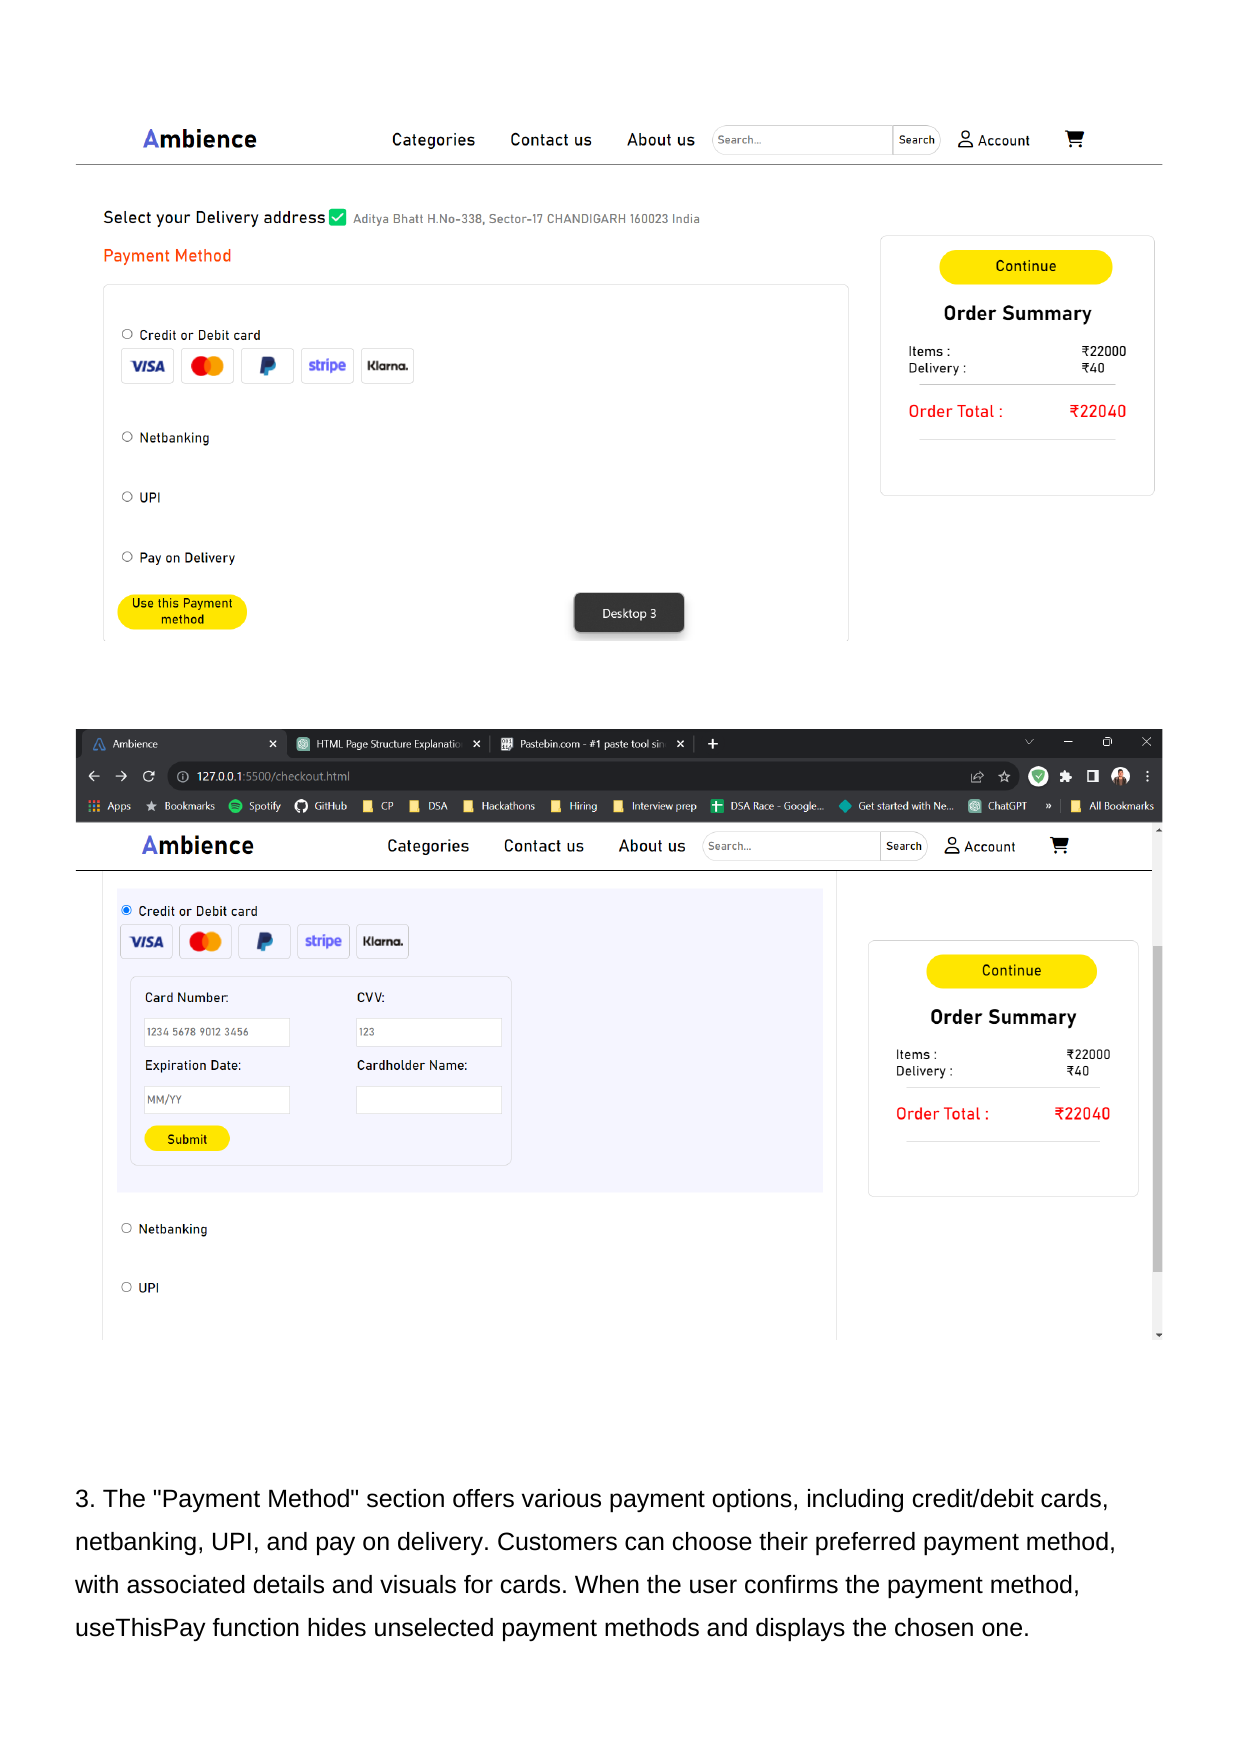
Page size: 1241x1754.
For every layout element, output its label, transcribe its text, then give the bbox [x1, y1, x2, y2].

picture [75, 729, 1162, 1338]
text 3. The "Payment Method" section offers various payment options, including credit/debit cards, netbanking, UPI, and pay on delivery. Customers can choose their preferred payment method, with associated details and visuals for cards. When the user confirms the payment method, useThisPay function hides unselected payment methods and displays the chosen one. [75, 1484, 1165, 1642]
picture [75, 118, 1162, 641]
